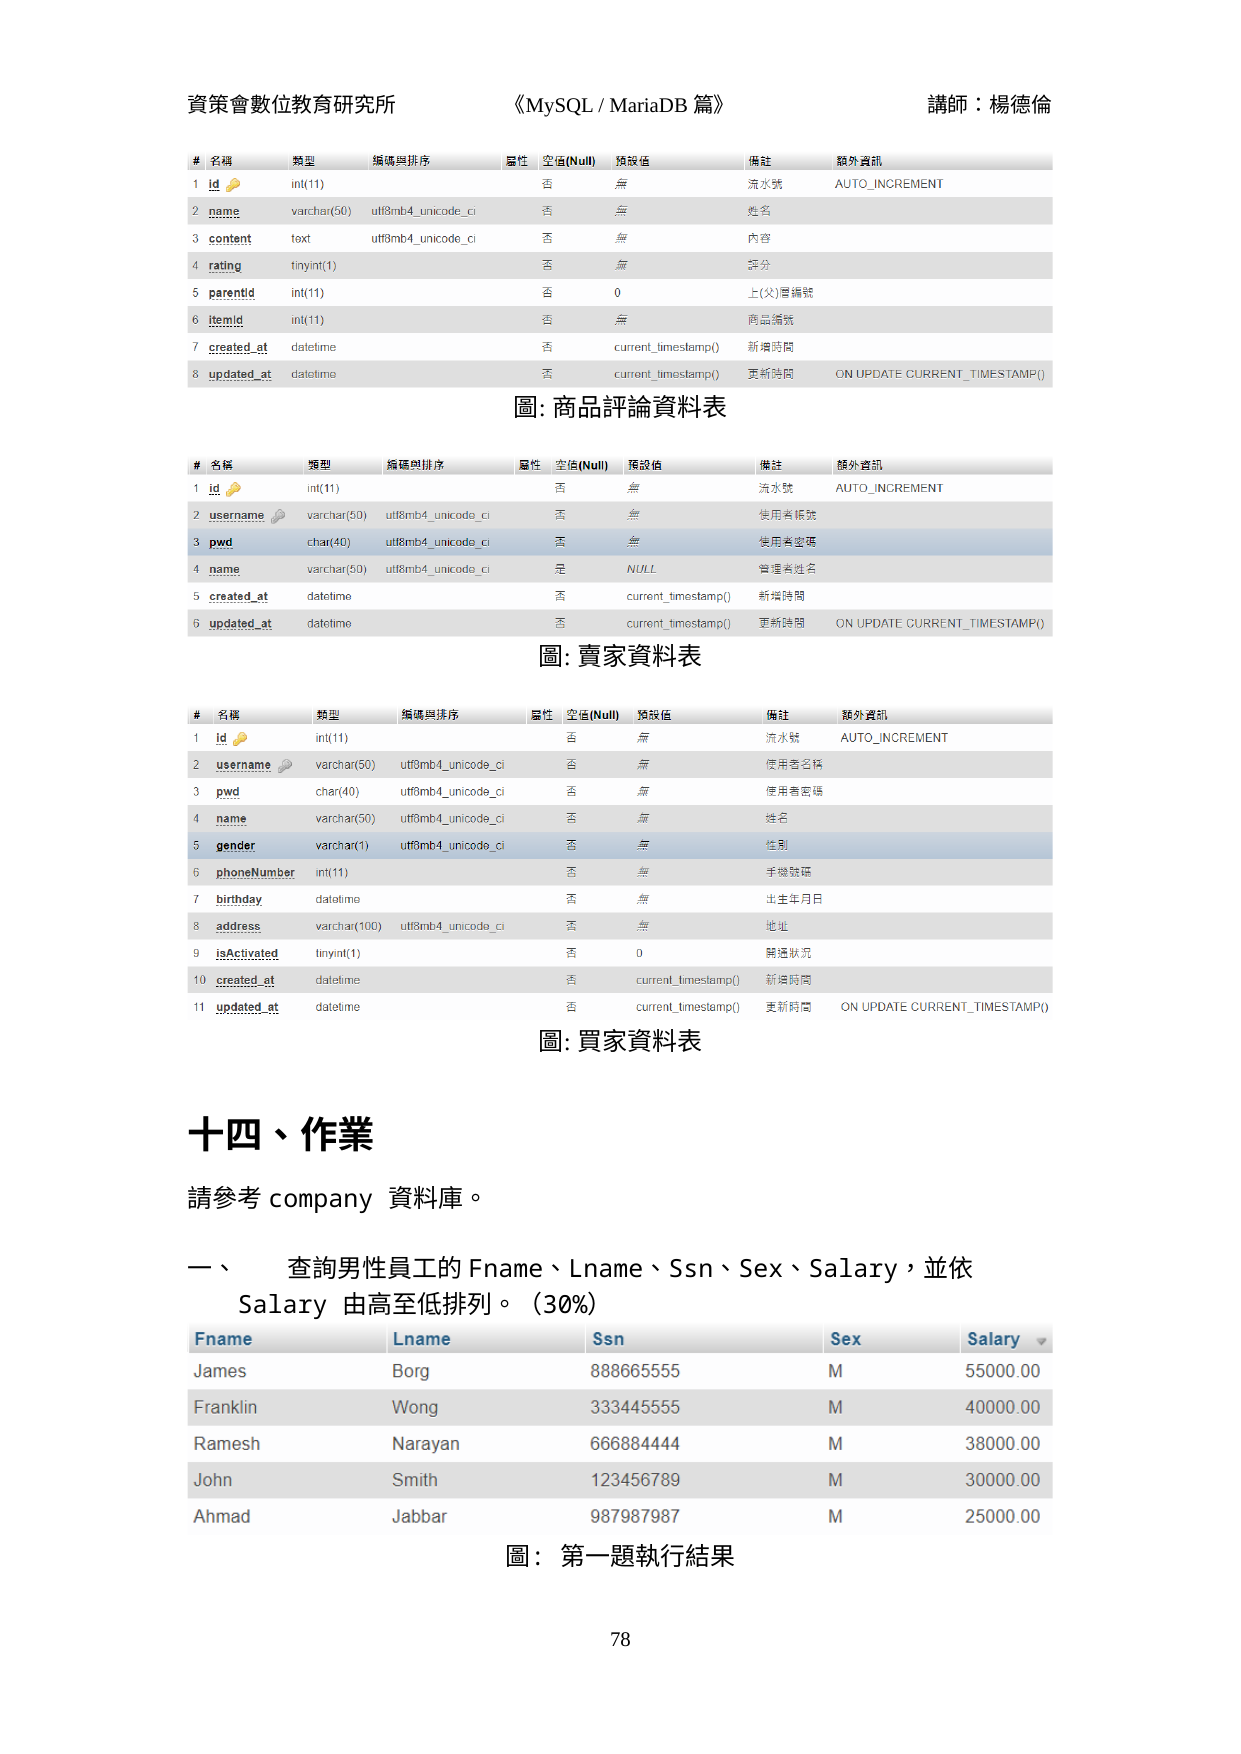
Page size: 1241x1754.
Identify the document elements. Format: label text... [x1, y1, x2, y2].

list 查詢男性員工的 Fname、Lname、Ssn、Sex、Salary，並依 Salary 由高至低排列。（30%） [187, 1248, 1053, 1320]
subtitle 十四、作業 [187, 1105, 1053, 1159]
text 請參考 company 資料庫。 [187, 1178, 1053, 1214]
text 圖: 第一題執行結果 [187, 1537, 1053, 1573]
picture [187, 701, 1053, 1022]
picture [187, 1320, 1053, 1537]
picture [187, 452, 1053, 637]
picture [187, 150, 1053, 388]
text 圖: 賣家資料表 [187, 637, 1053, 673]
text 圖: 商品評論資料表 [187, 388, 1053, 424]
text 圖: 買家資料表 [187, 1022, 1053, 1057]
